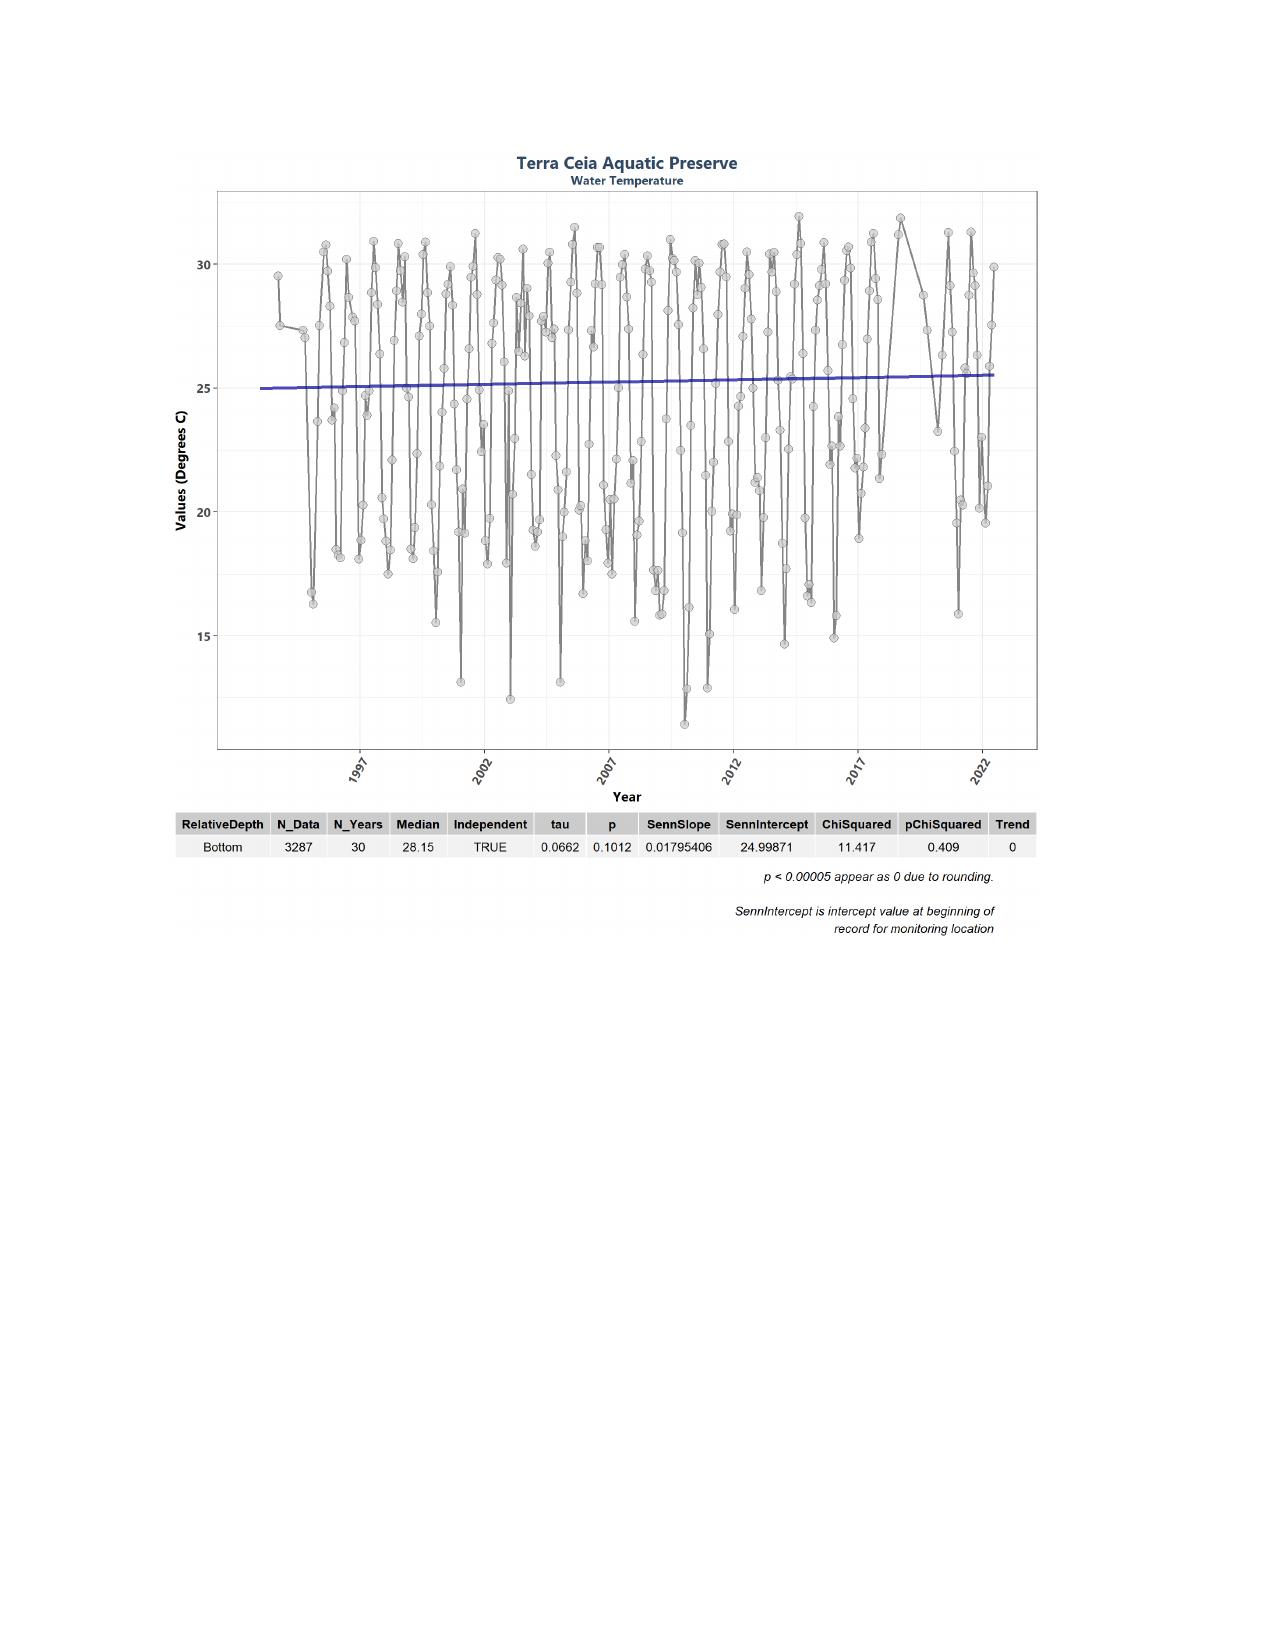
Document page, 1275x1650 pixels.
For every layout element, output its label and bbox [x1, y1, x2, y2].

picture [168, 150, 1044, 938]
